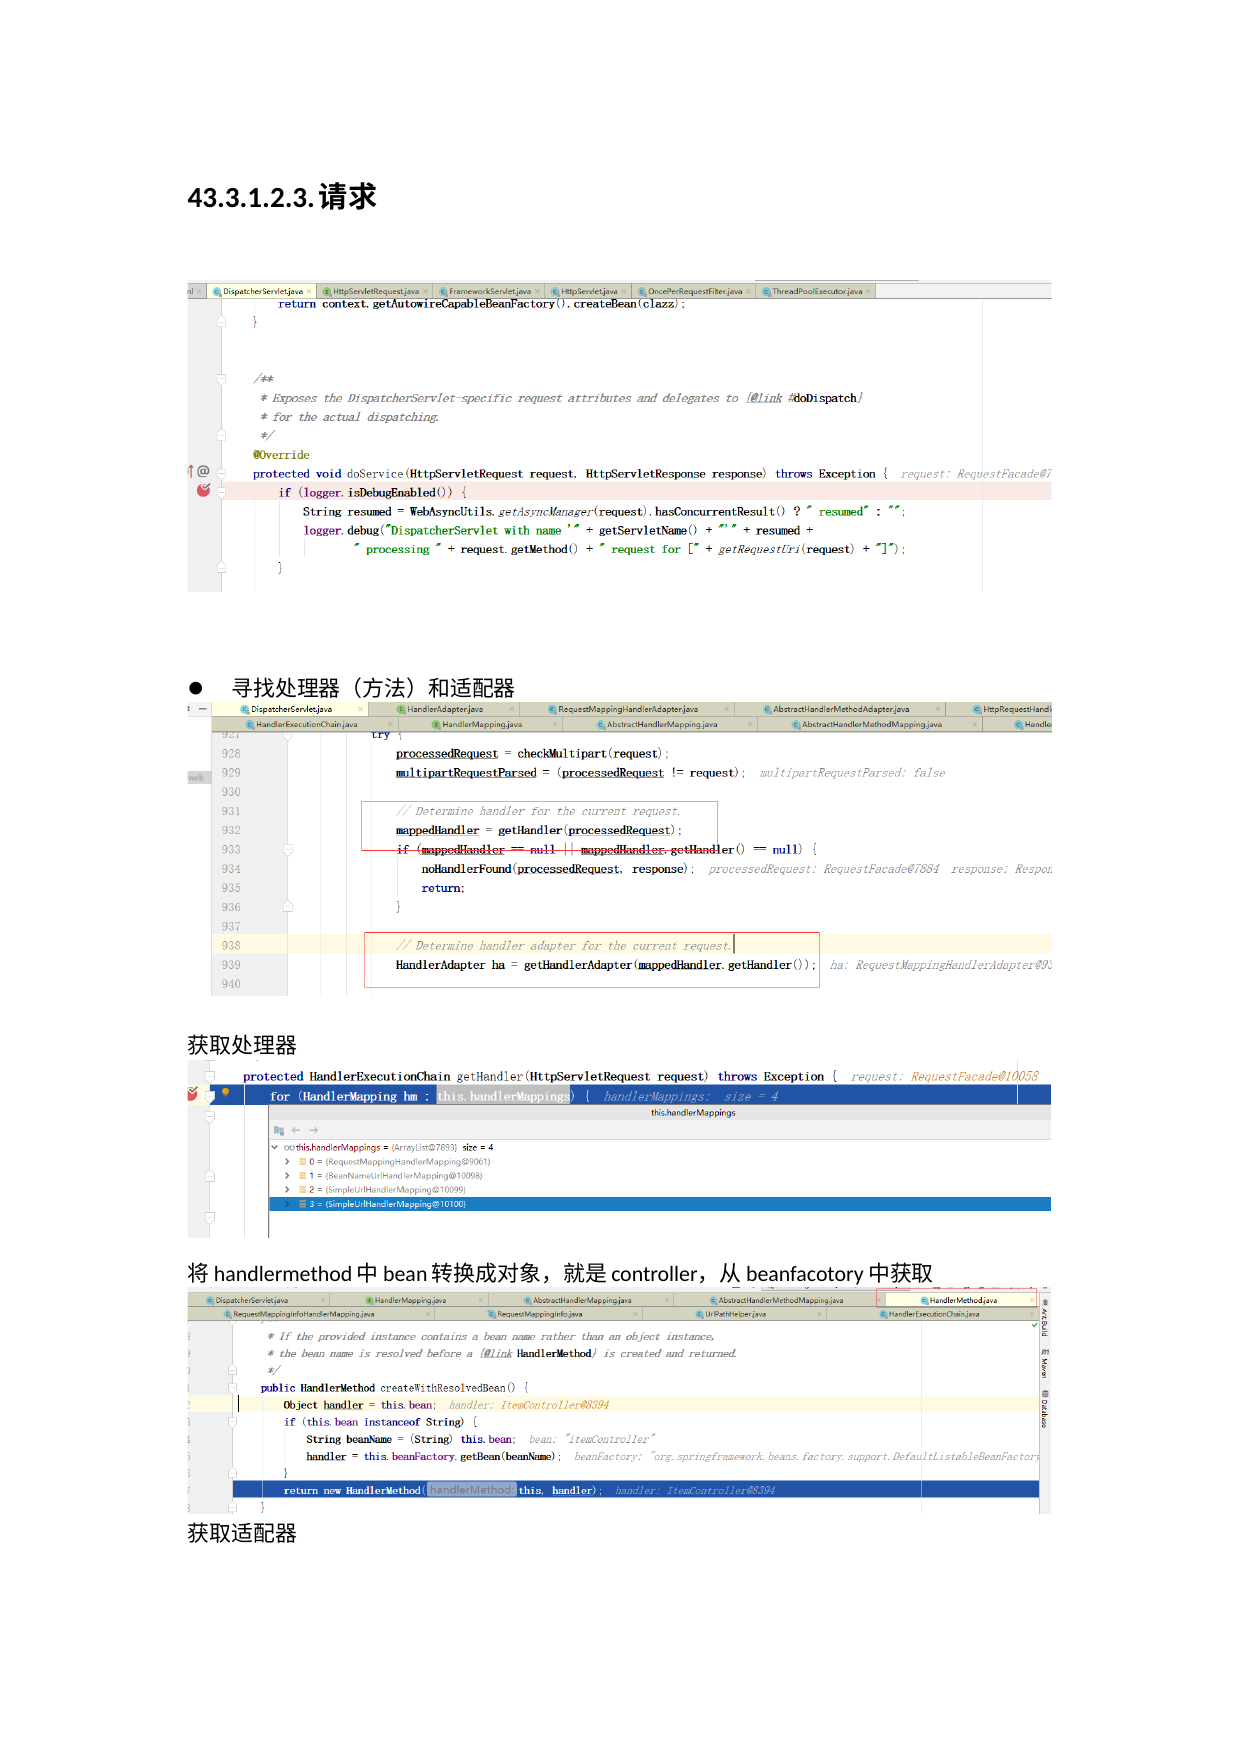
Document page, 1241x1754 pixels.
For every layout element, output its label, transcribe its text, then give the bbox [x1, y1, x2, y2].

subtitle 请求 [187, 162, 1053, 227]
picture [187, 280, 1052, 592]
picture [187, 702, 1052, 996]
text 获取适配器 [187, 1515, 1053, 1548]
picture [187, 1060, 1051, 1238]
text 获取处理器 [187, 1028, 1053, 1060]
text 将handlermethod中bean转换成对象，就是controller，从beanfacotory中获取 [187, 1255, 1053, 1288]
picture [187, 1287, 1051, 1514]
list 寻找处理器（方法）和适配器 [187, 670, 1053, 703]
